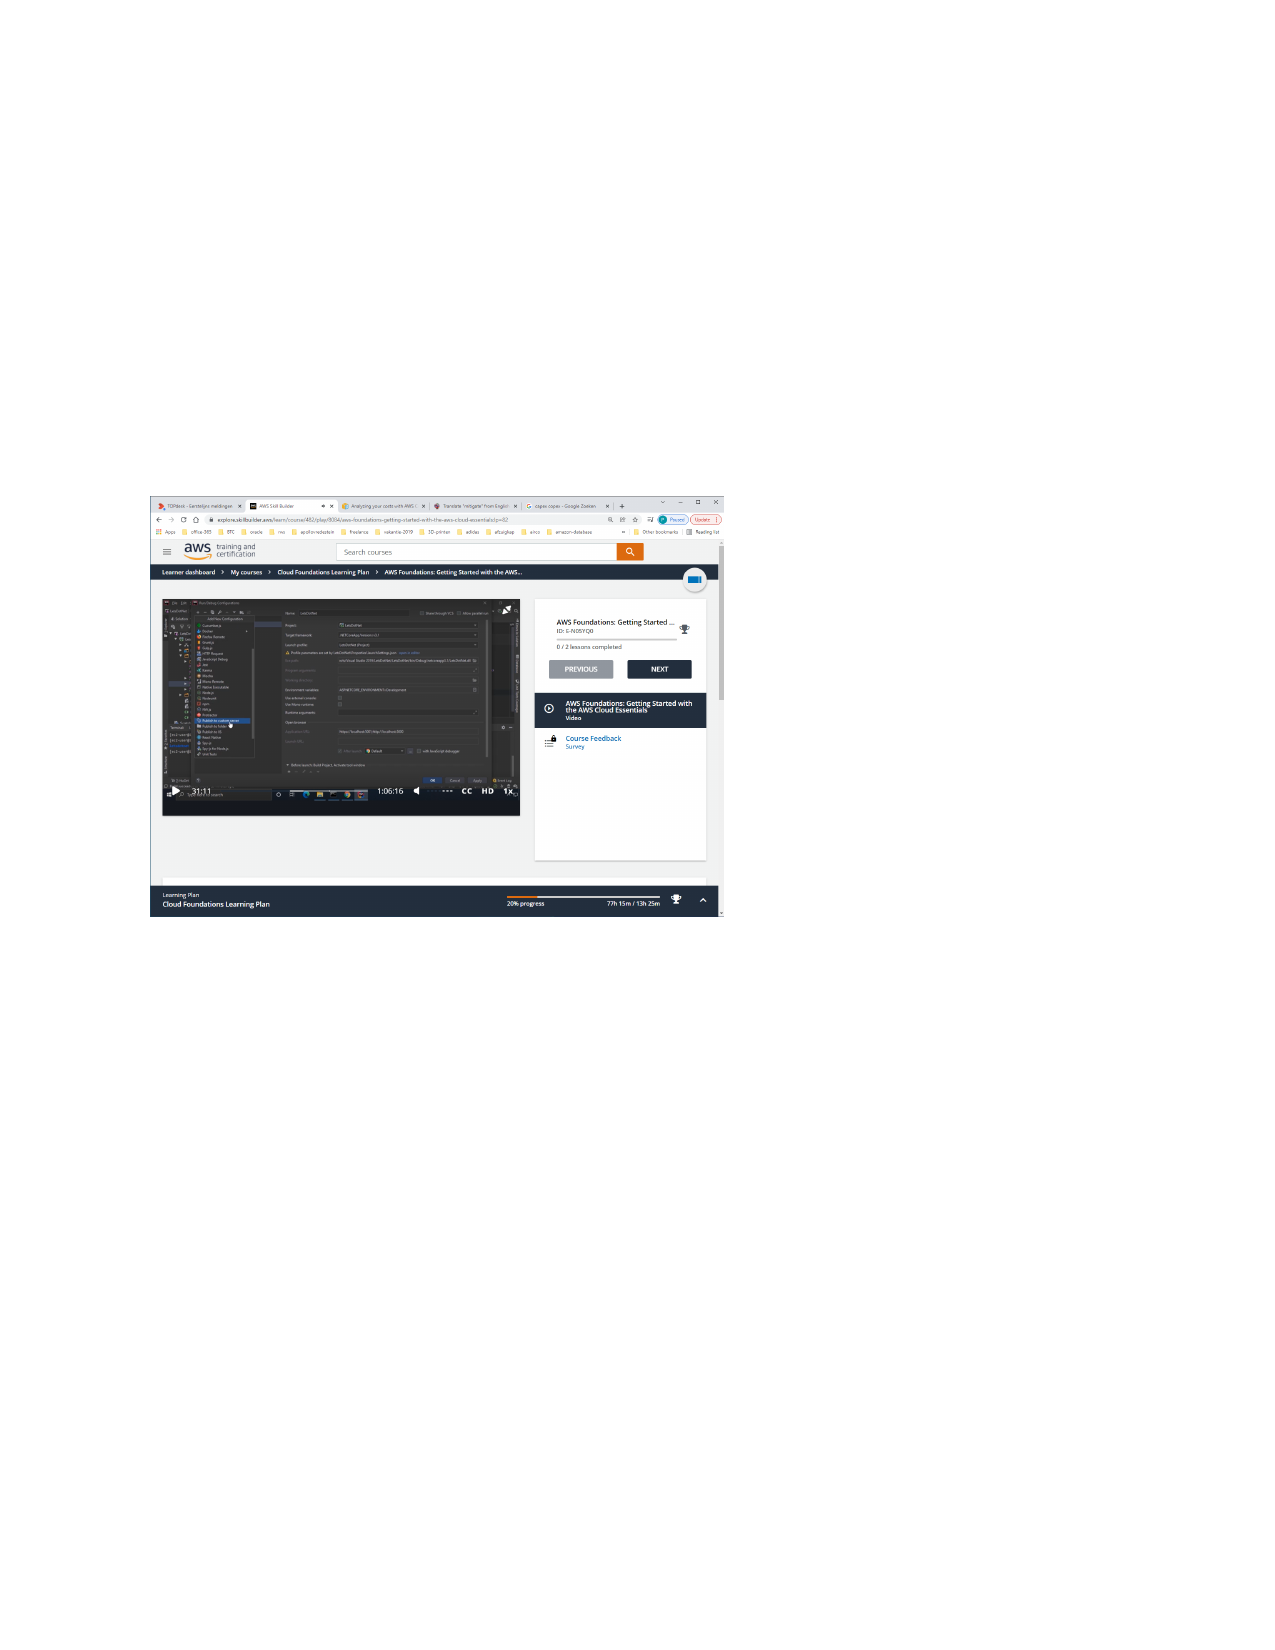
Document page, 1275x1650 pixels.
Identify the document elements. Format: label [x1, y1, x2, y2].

picture [150, 496, 724, 917]
